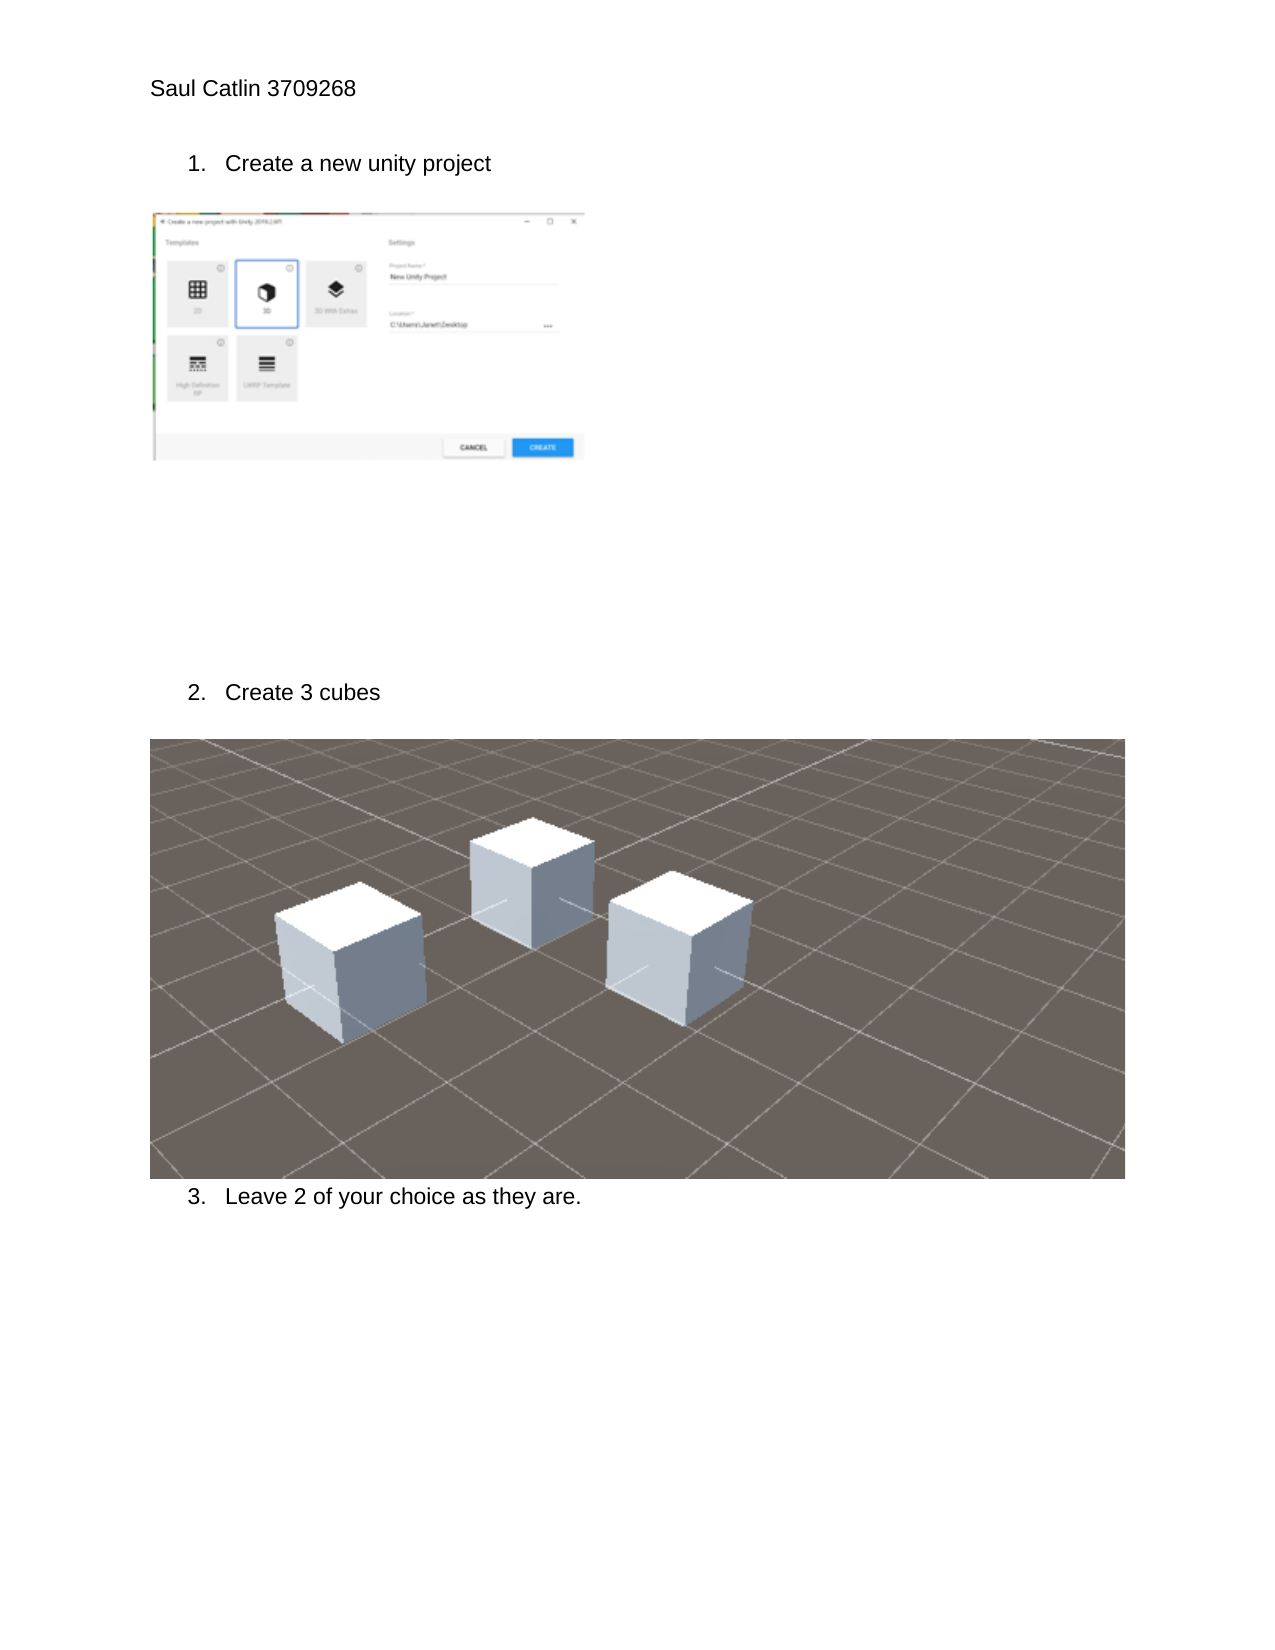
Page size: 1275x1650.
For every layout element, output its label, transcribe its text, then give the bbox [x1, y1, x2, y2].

picture [150, 739, 1125, 1179]
list Leave 2 of your choice as they are. [187, 1183, 1125, 1209]
list Create 3 cubes [187, 679, 1125, 705]
picture [150, 210, 588, 464]
list Create a new unity project [187, 150, 1125, 176]
